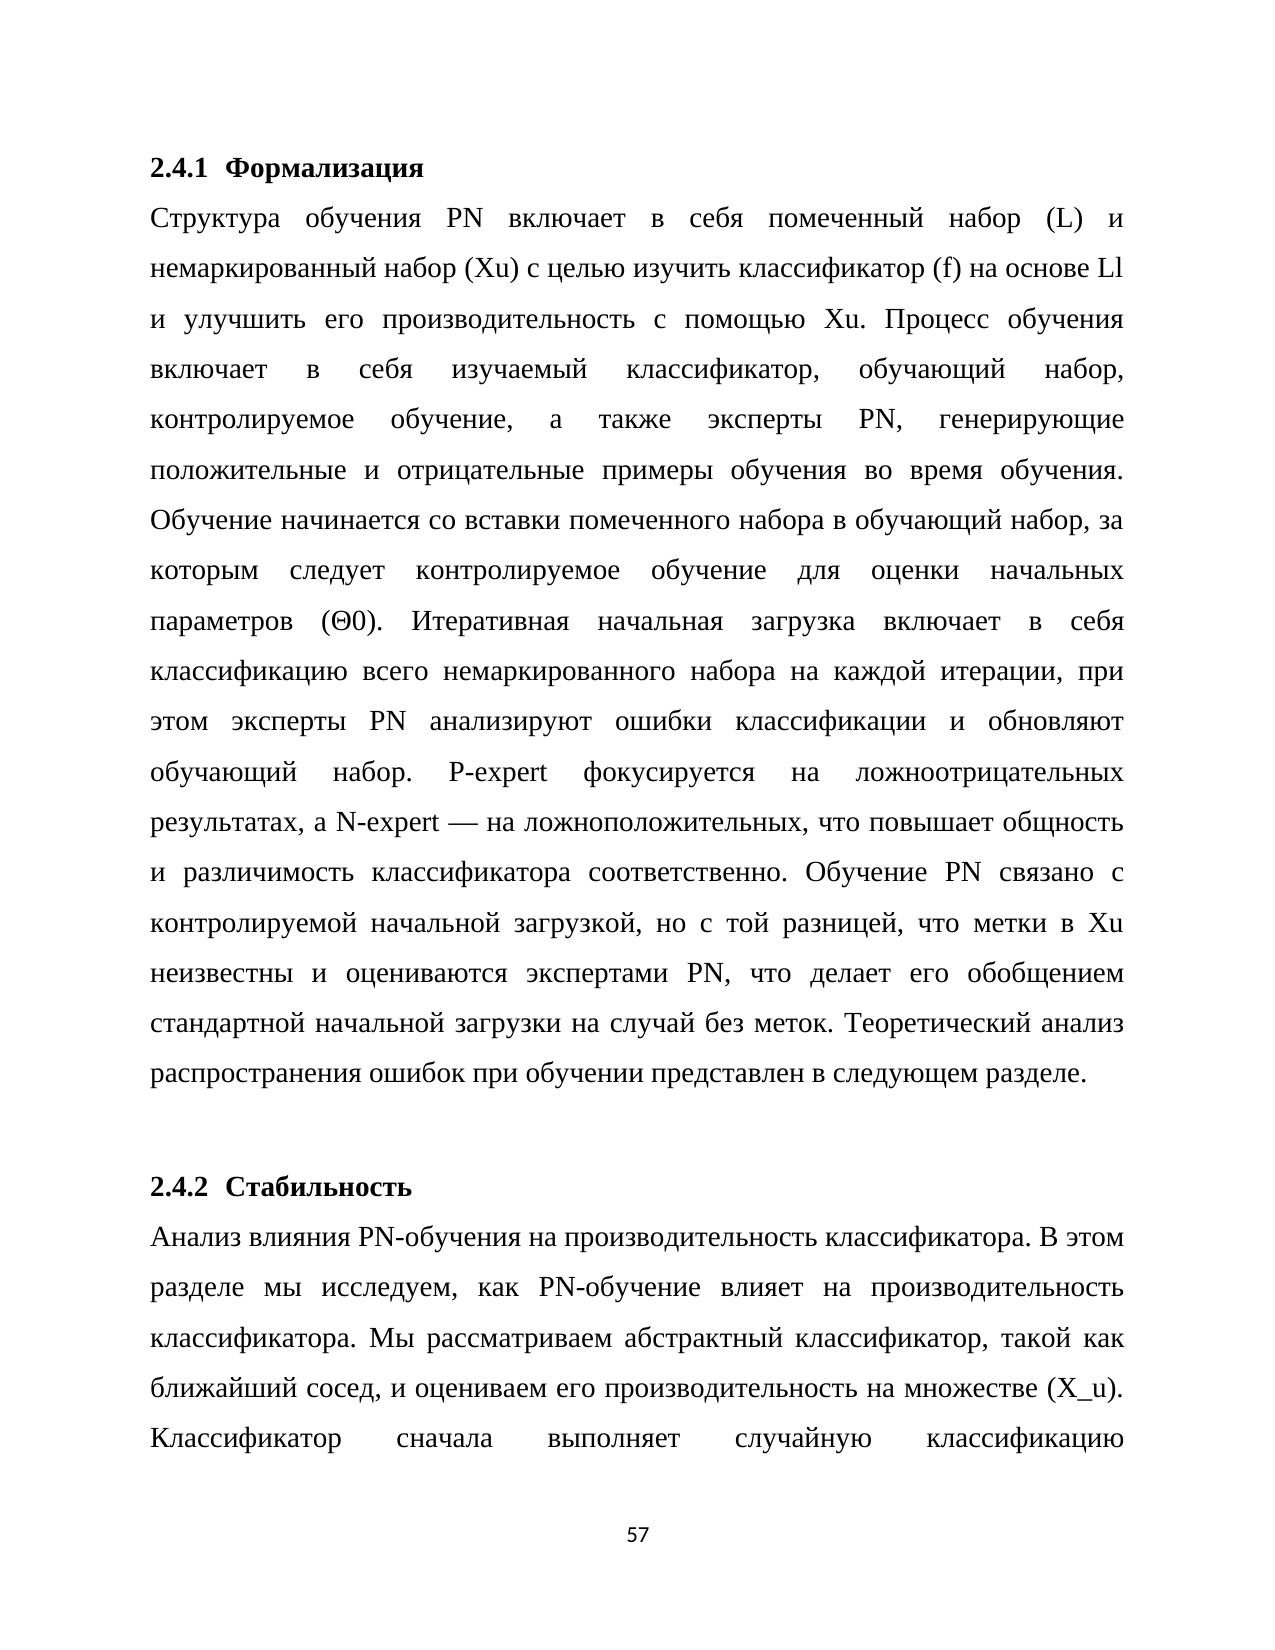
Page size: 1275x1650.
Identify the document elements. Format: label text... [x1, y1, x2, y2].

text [150, 1219, 1125, 1454]
subtitle Стабильность [150, 1169, 1125, 1202]
text Структура обучения PN включает в себя помеченный набор (L) и немаркированный набор (Xu) с целью изучить классификатор (f) на основе Ll и улучшить его производительность с помощью Xu. Процесс обучения включает в себя изучаемый классификатор, обучающий набор, контролируемое обучение, а также эксперты PN, генерирующие положительные и отрицательные примеры обучения во время обучения. Обучение начинается со вставки помеченного набора в обучающий набор, за которым следует контролируемое обучение для оценки начальных параметров (Θ0). Итеративная начальная загрузка включает в себя классификацию всего немаркированного набора на каждой итерации, при этом эксперты PN анализируют ошибки классификации и обновляют обучающий набор. P-expert фокусируется на ложноотрицательных результатах, а N-expert — на ложноположительных, что повышает общность и различимость классификатора соответственно. Обучение PN связано с контролируемой начальной загрузкой, но с той разницей, что метки в Xu неизвестны и оцениваются экспертами PN, что делает его обобщением стандартной начальной загрузки на случай без меток. Теоретический анализ распространения ошибок при обучении представлен в следующем разделе. [150, 200, 1125, 1089]
subtitle Формализация [150, 150, 1125, 183]
